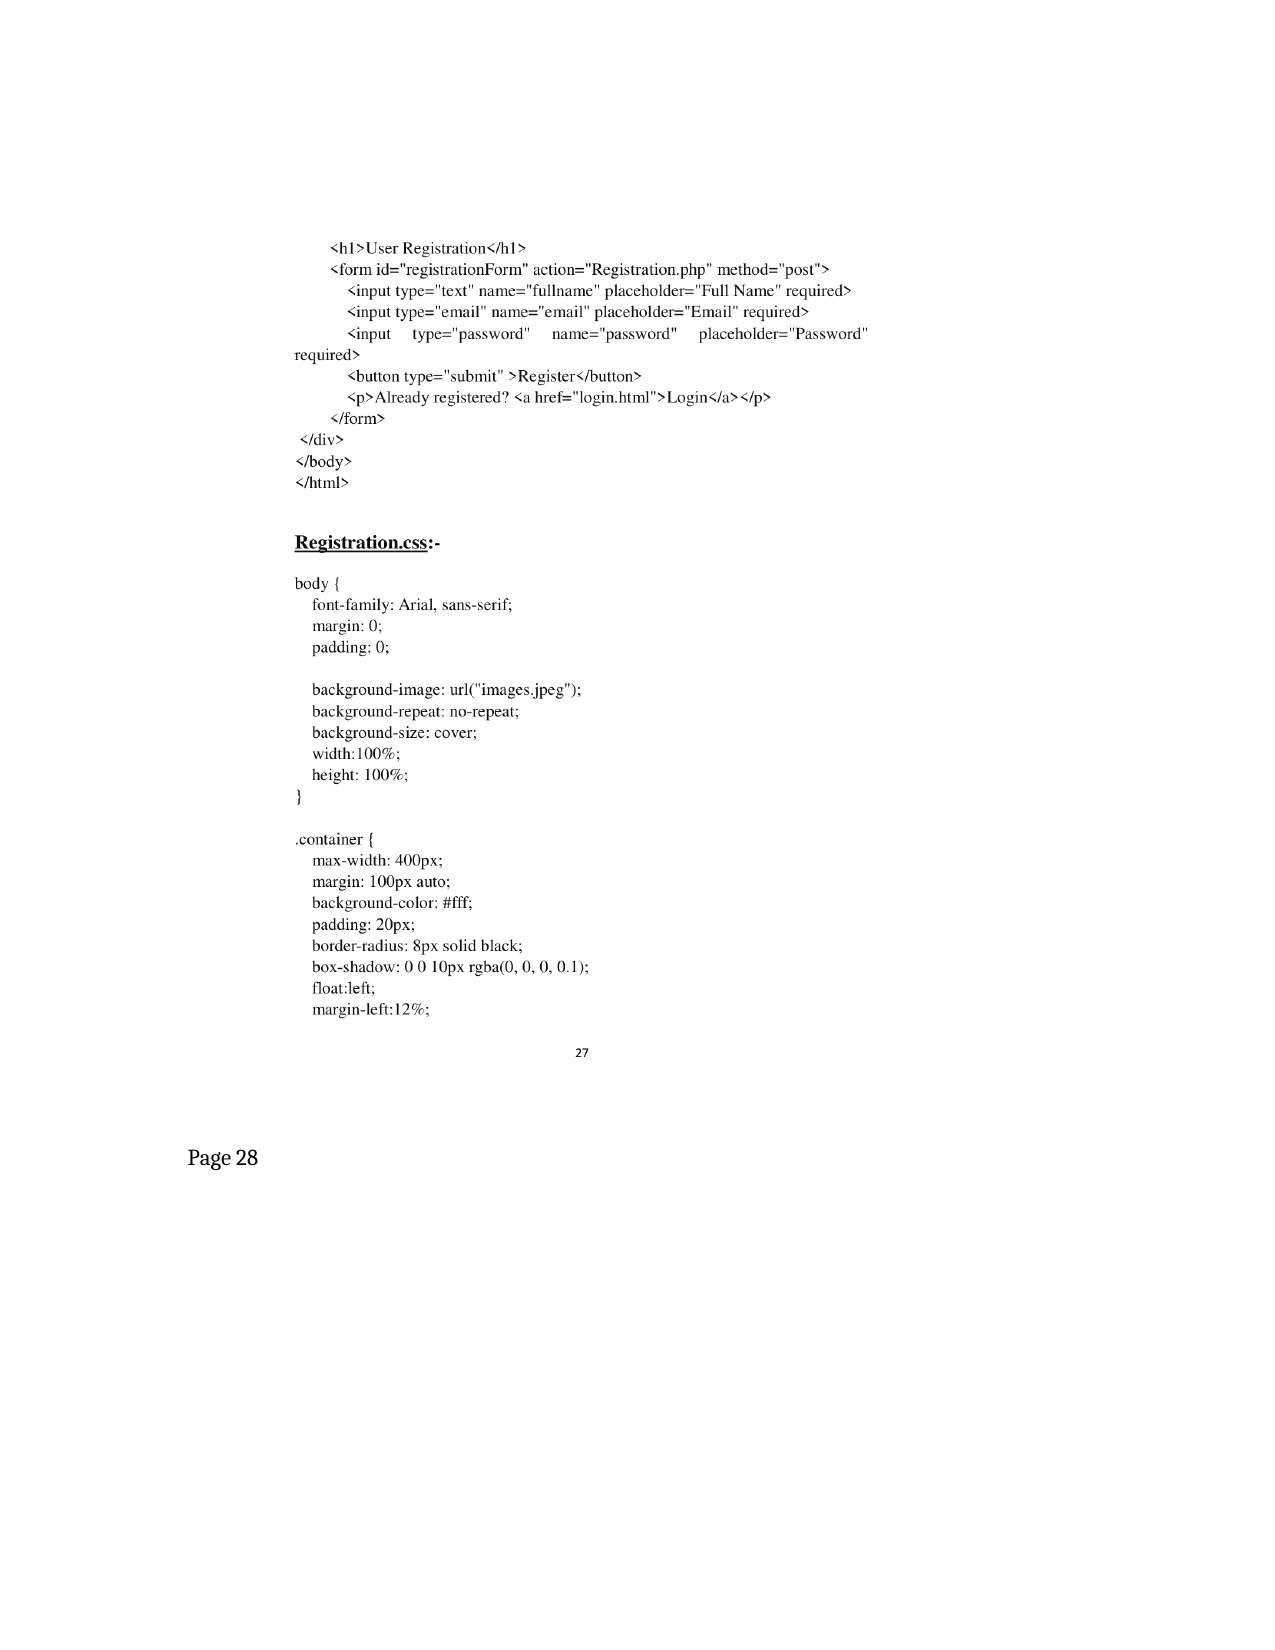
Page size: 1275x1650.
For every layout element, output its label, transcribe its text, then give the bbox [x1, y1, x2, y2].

text Page 28 [187, 1145, 1087, 1172]
picture [206, 150, 957, 1121]
